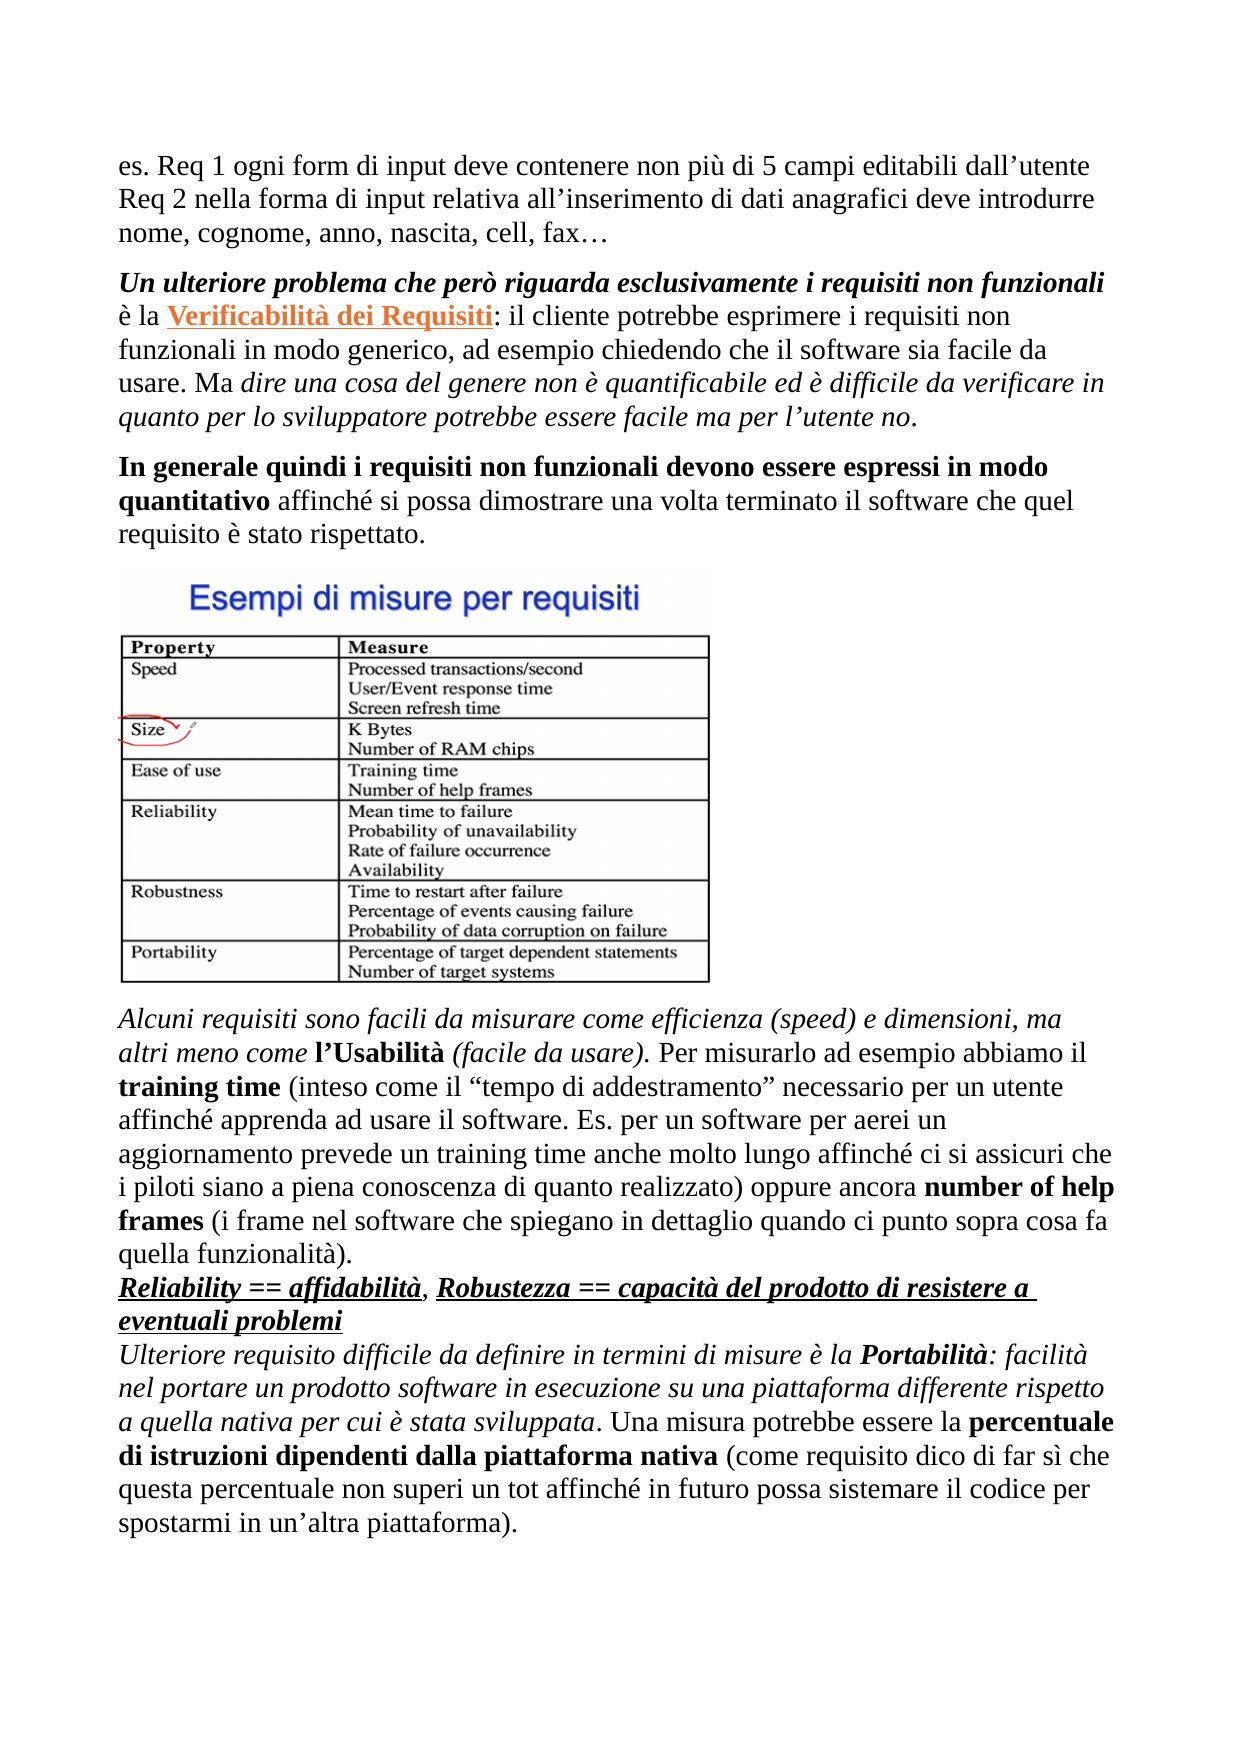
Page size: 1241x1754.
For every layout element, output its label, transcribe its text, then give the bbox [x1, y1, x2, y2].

picture [118, 566, 712, 985]
text Un ulteriore problema che però riguarda esclusivamente i requisiti non funzionali è la Verificabilità dei Requisiti: il cliente potrebbe esprimere i requisiti non funzionali in modo generico, ad esempio chiedendo che il software sia facile da usare. Ma dire una cosa del genere non è quantificabile ed è difficile da verificare in quanto per lo sviluppatore potrebbe essere facile ma per l’utente no. [118, 265, 1122, 433]
text Alcuni requisiti sono facili da misurare come efficienza (speed) e dimensioni, ma altri meno come l’Usabilità (facile da usare). Per misurarlo ad esempio abbiamo il training time (inteso come il “tempo di addestramento” necessario per un utente affinché apprenda ad usare il software. Es. per un software per aerei un aggiornamento prevede un training time anche molto lungo affinché ci si assicuri che i piloti siano a piena conoscenza di quanto realizzato) oppure ancora number of help frames (i frame nel software che spiegano in dettaglio quando ci punto sopra cosa fa quella funzionalità). Reliability == affidabilità, Robustezza == capacità del prodotto di resistere a eventuali problemi Ulteriore requisito difficile da definire in termini di misure è la Portabilità: facilità nel portare un prodotto software in esecuzione su una piattaforma differente rispetto a quella nativa per cui è stata sviluppata. Una misura potrebbe essere la percentuale di istruzioni dipendenti dalla piattaforma nativa (come requisito dico di far sì che questa percentuale non superi un tot affinché in futuro possa sistemare il codice per spostarmi in un’altra piattaforma). [118, 1002, 1122, 1538]
text In generale quindi i requisiti non funzionali devono essere espressi in modo quantitativo affinché si possa dimostrare una volta terminato il software che quel requisito è stato rispettato. [118, 449, 1122, 550]
text es. Req 1 ogni form di input deve contenere non più di 5 campi editabili dall’utente Req 2 nella forma di input relativa all’inserimento di dati anagrafici deve introdurre nome, cognome, anno, nascita, cell, fax… [118, 148, 1122, 248]
